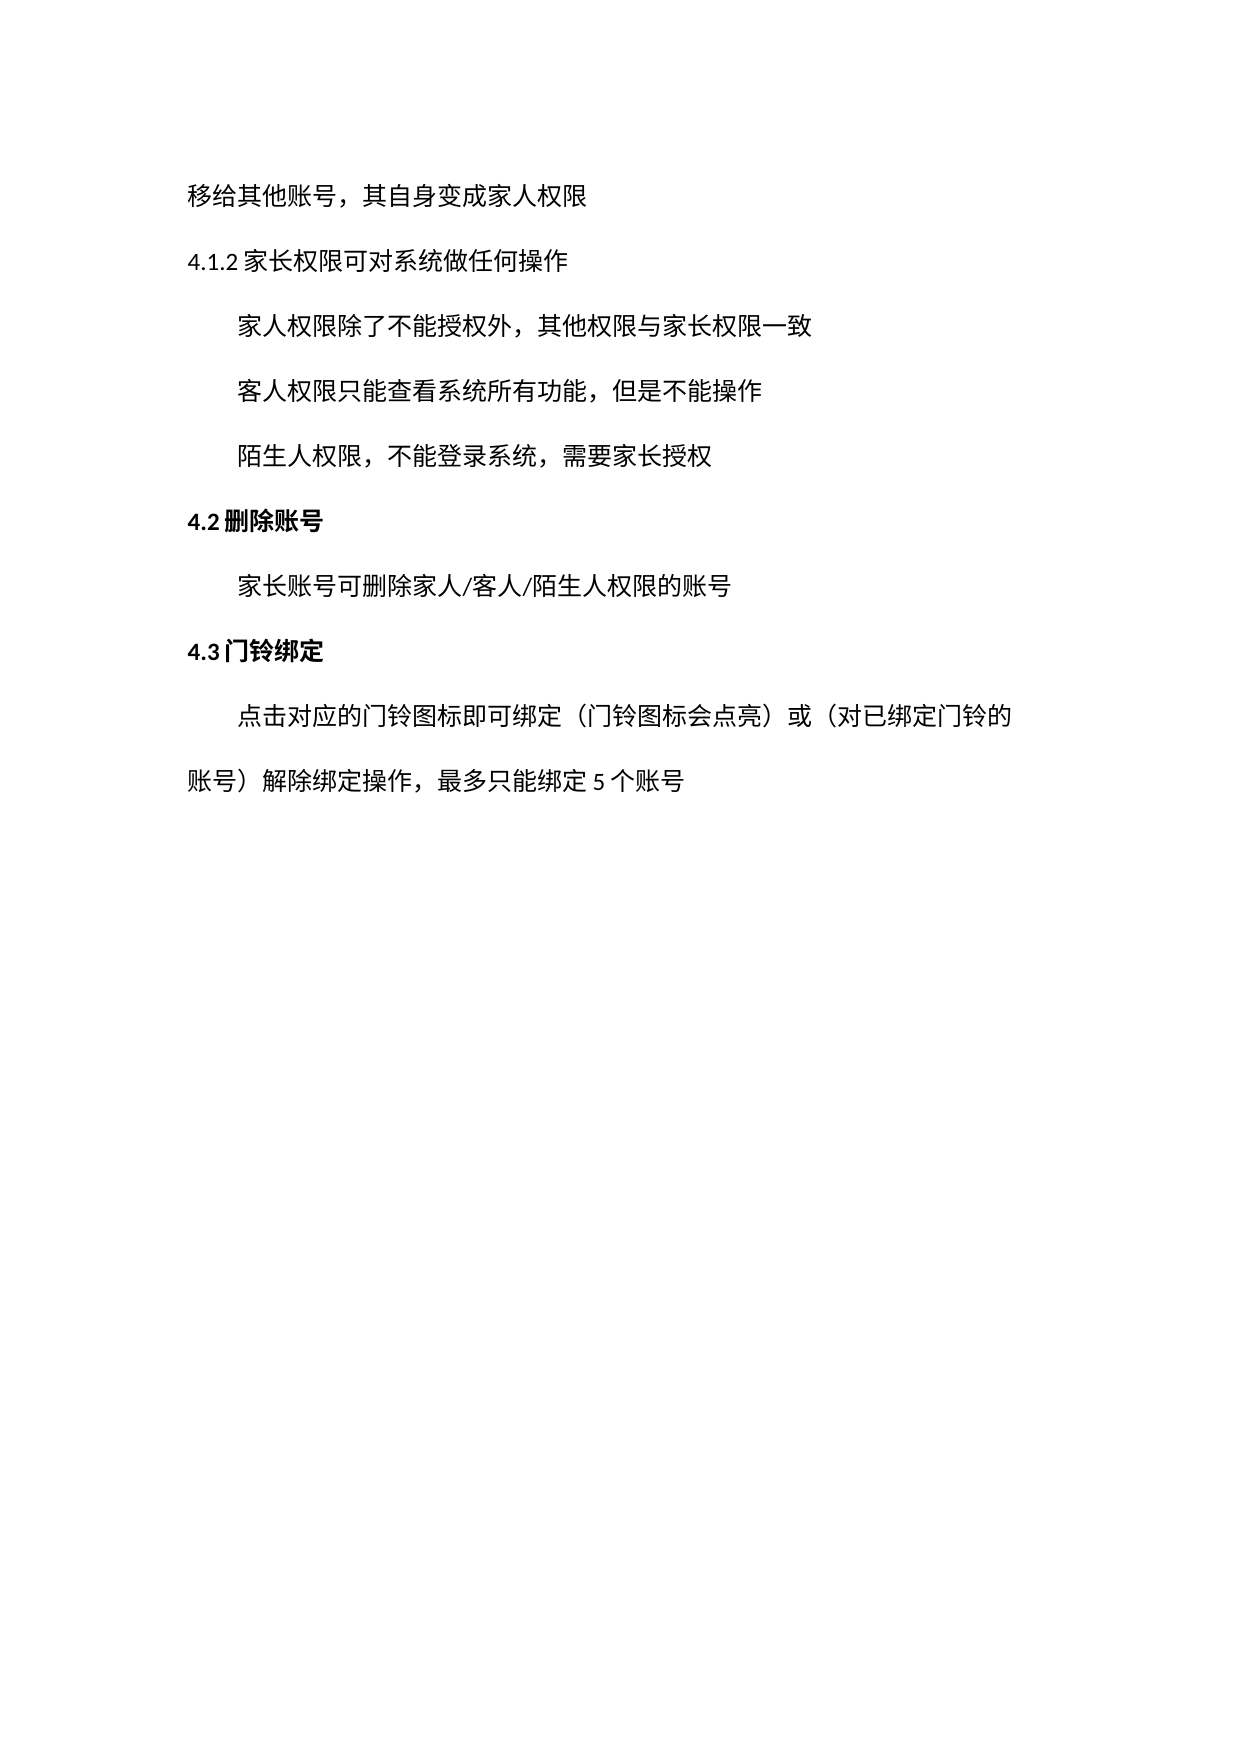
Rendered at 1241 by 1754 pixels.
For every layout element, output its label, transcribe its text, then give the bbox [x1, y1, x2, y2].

list 家长账号可删除家人/客人/陌生人权限的账号 [187, 552, 1028, 617]
list 点击对应的门铃图标即可绑定（门铃图标会点亮）或（对已绑定门铃的账号）解除绑定操作，最多只能绑定5个账号 [187, 682, 1028, 812]
list 4.1.2家长权限可对系统做任何操作 [187, 227, 1028, 292]
list 客人权限只能查看系统所有功能，但是不能操作 [187, 357, 1028, 422]
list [187, 162, 1028, 227]
list 4.3门铃绑定 [187, 617, 1028, 682]
list 陌生人权限，不能登录系统，需要家长授权 [187, 422, 1028, 487]
list 4.2删除账号 [187, 487, 1028, 552]
list 家人权限除了不能授权外，其他权限与家长权限一致 [187, 292, 1028, 357]
